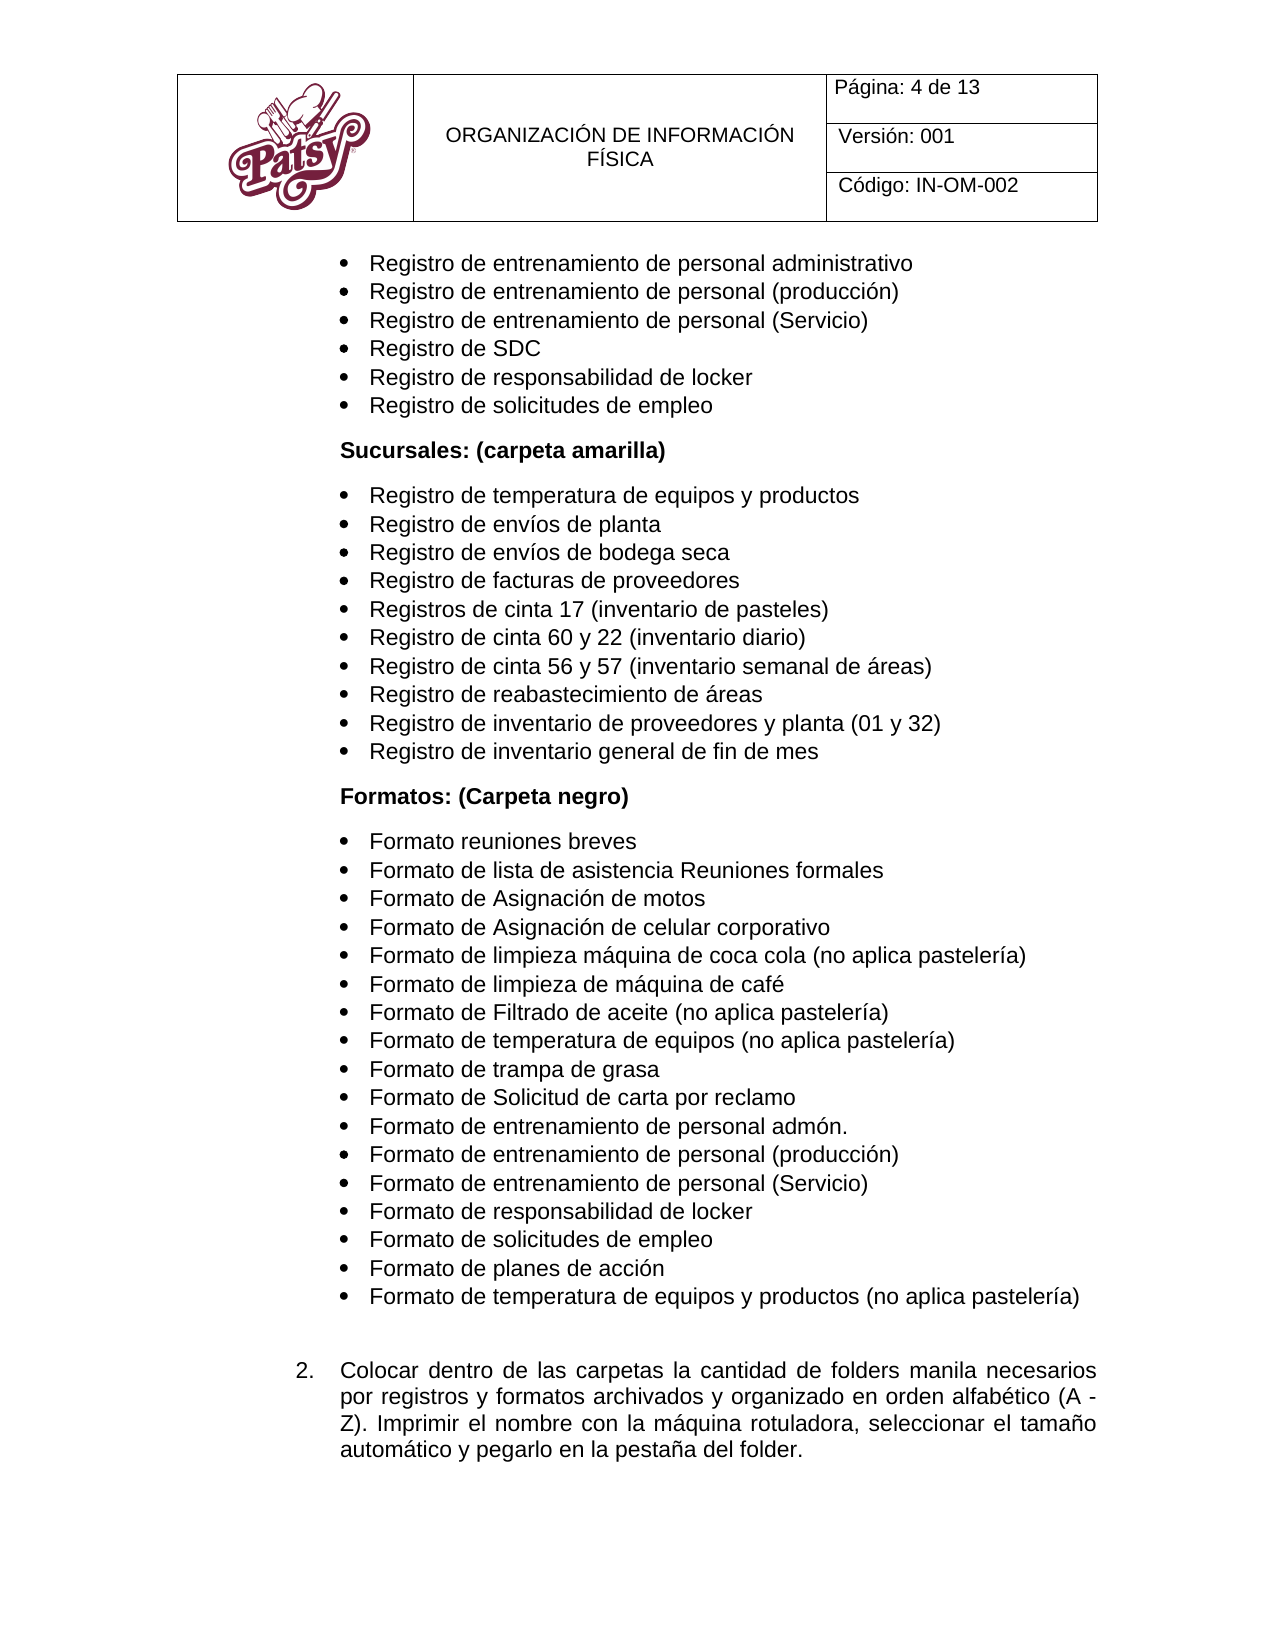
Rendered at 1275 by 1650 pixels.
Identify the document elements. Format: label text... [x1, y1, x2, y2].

list Colocar dentro de las carpetas la cantidad de folders manila necesarios por registros y formatos archivados y organizado en orden alfabético (A - Z). Imprimir el nombre con la máquina rotuladora, seleccionar el tamaño automático y pegarlo en la pestaña del folder. [295, 1357, 1098, 1462]
list Formato reuniones breves [340, 828, 1098, 855]
list Registro de entrenamiento de personal (producción) [340, 278, 1098, 304]
list Formato de limpieza de máquina de café [340, 971, 1098, 997]
list Registro de entrenamiento de personal administrativo [340, 250, 1098, 276]
list Formato de Asignación de motos [340, 885, 1098, 912]
list Registro de inventario de proveedores y planta (01 y 32) [340, 710, 1098, 736]
list Registro de envíos de planta [340, 511, 1098, 537]
list Registro de entrenamiento de personal (Servicio) [340, 307, 1098, 333]
list Formato de responsabilidad de locker [340, 1198, 1098, 1224]
list Formato de limpieza máquina de coca cola (no aplica pastelería) [340, 942, 1098, 968]
list Formato de Filtrado de aceite (no aplica pastelería) [340, 999, 1098, 1025]
list Formato de temperatura de equipos y productos (no aplica pastelería) [340, 1283, 1098, 1310]
list Registro de cinta 56 y 57 (inventario semanal de áreas) [340, 653, 1098, 679]
list Registro de reabastecimiento de áreas [340, 681, 1098, 708]
picture [223, 79, 375, 216]
text Sucursales: (carpeta amarilla) [340, 437, 1098, 463]
list Registro de temperatura de equipos y productos [340, 482, 1098, 508]
list Registro de inventario general de fin de mes [340, 738, 1098, 764]
list Registro de facturas de proveedores [340, 567, 1098, 594]
list Formato de entrenamiento de personal (producción) [340, 1141, 1098, 1167]
list Registro de responsabilidad de locker [340, 363, 1098, 390]
list Formato de Asignación de celular corporativo [340, 914, 1098, 940]
list Formato de temperatura de equipos (no aplica pastelería) [340, 1027, 1098, 1054]
list Formato de Solicitud de carta por reclamo [340, 1084, 1098, 1111]
list Formato de trampa de grasa [340, 1056, 1098, 1082]
list Registro de SDC [340, 335, 1098, 361]
list Registro de cinta 60 y 22 (inventario diario) [340, 624, 1098, 651]
text Formatos: (Carpeta negro) [340, 783, 1098, 809]
list Formato de entrenamiento de personal (Servicio) [340, 1169, 1098, 1196]
list Registros de cinta 17 (inventario de pasteles) [340, 596, 1098, 622]
list Formato de lista de asistencia Reuniones formales [340, 857, 1098, 883]
list Formato de entrenamiento de personal admón. [340, 1113, 1098, 1139]
list Formato de planes de acción [340, 1255, 1098, 1281]
list Registro de envíos de bodega seca [340, 539, 1098, 565]
list Registro de solicitudes de empleo [340, 392, 1098, 418]
list Formato de solicitudes de empleo [340, 1226, 1098, 1253]
